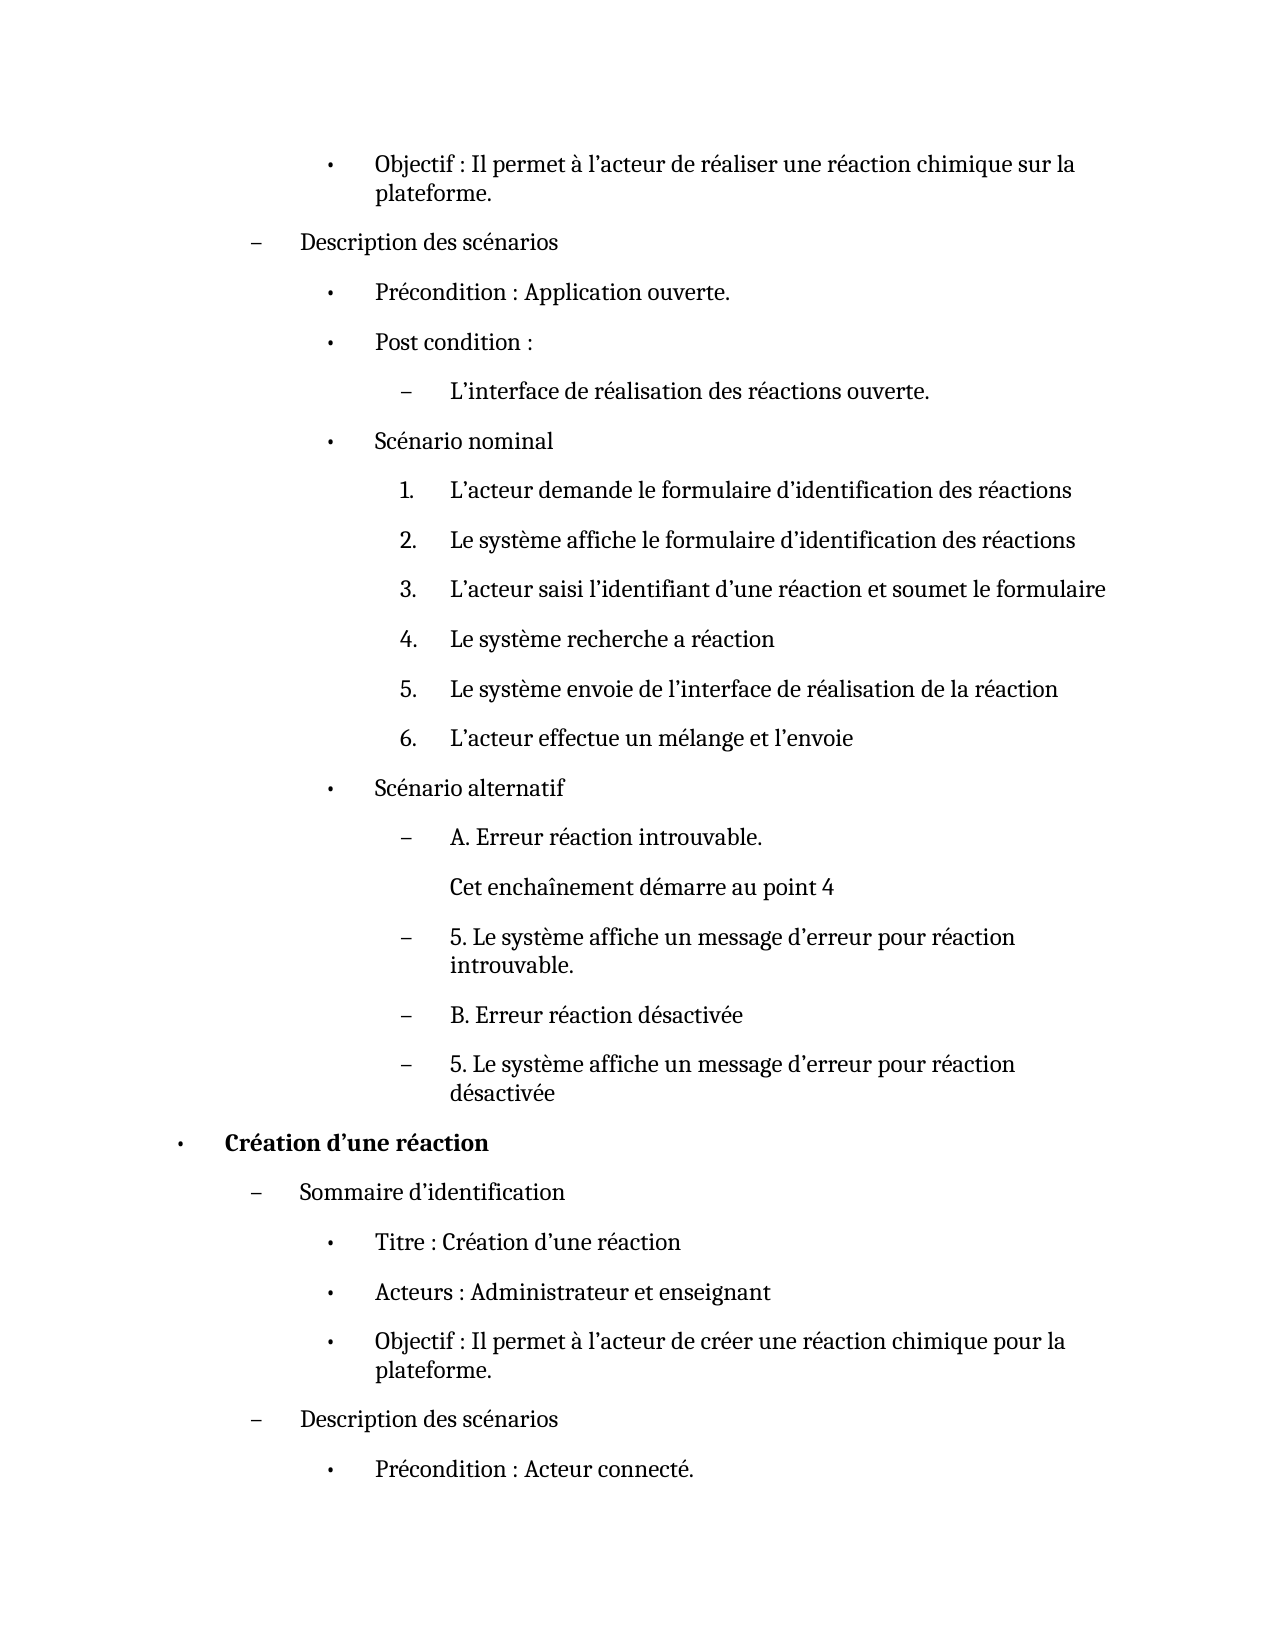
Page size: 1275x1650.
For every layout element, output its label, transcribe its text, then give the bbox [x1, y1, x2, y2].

list Précondition : Acteur connecté. [325, 1455, 1125, 1484]
list Le système envoie de l’interface de réalisation de la réaction [400, 674, 1125, 703]
list Précondition : Application ouverte. [325, 278, 1125, 307]
list 5. Le système affiche un message d’erreur pour réaction désactivée [400, 1050, 1125, 1108]
list Objectif : Il permet à l’acteur de réaliser une réaction chimique sur la plateforme. [325, 150, 1125, 207]
list Le système recherche a réaction [400, 625, 1125, 654]
list L’acteur saisi l’identifiant d’une réaction et soumet le formulaire [400, 575, 1125, 604]
list Description des scénarios [250, 228, 1125, 257]
list L’interface de réalisation des réactions ouverte. [400, 377, 1125, 406]
list Création d’une réaction [175, 1129, 1125, 1157]
list Description des scénarios [250, 1405, 1125, 1434]
list Titre : Création d’une réaction [325, 1228, 1125, 1257]
list Objectif : Il permet à l’acteur de créer une réaction chimique pour la plateforme. [325, 1327, 1125, 1384]
list Cet enchaînement démarre au point 4 [400, 873, 1125, 902]
list A. Erreur réaction introuvable. [400, 823, 1125, 852]
list L’acteur effectue un mélange et l’envoie [400, 724, 1125, 753]
list Post condition : [325, 327, 1125, 356]
list Acteurs : Administrateur et enseignant [325, 1277, 1125, 1306]
list L’acteur demande le formulaire d’identification des réactions [400, 476, 1125, 505]
list Scénario alternatif [325, 774, 1125, 802]
list B. Erreur réaction désactivée [400, 1001, 1125, 1029]
list Scénario nominal [325, 427, 1125, 455]
list Le système affiche le formulaire d’identification des réactions [400, 526, 1125, 554]
list Sommaire d’identification [250, 1178, 1125, 1207]
list 5. Le système affiche un message d’erreur pour réaction introuvable. [400, 922, 1125, 980]
